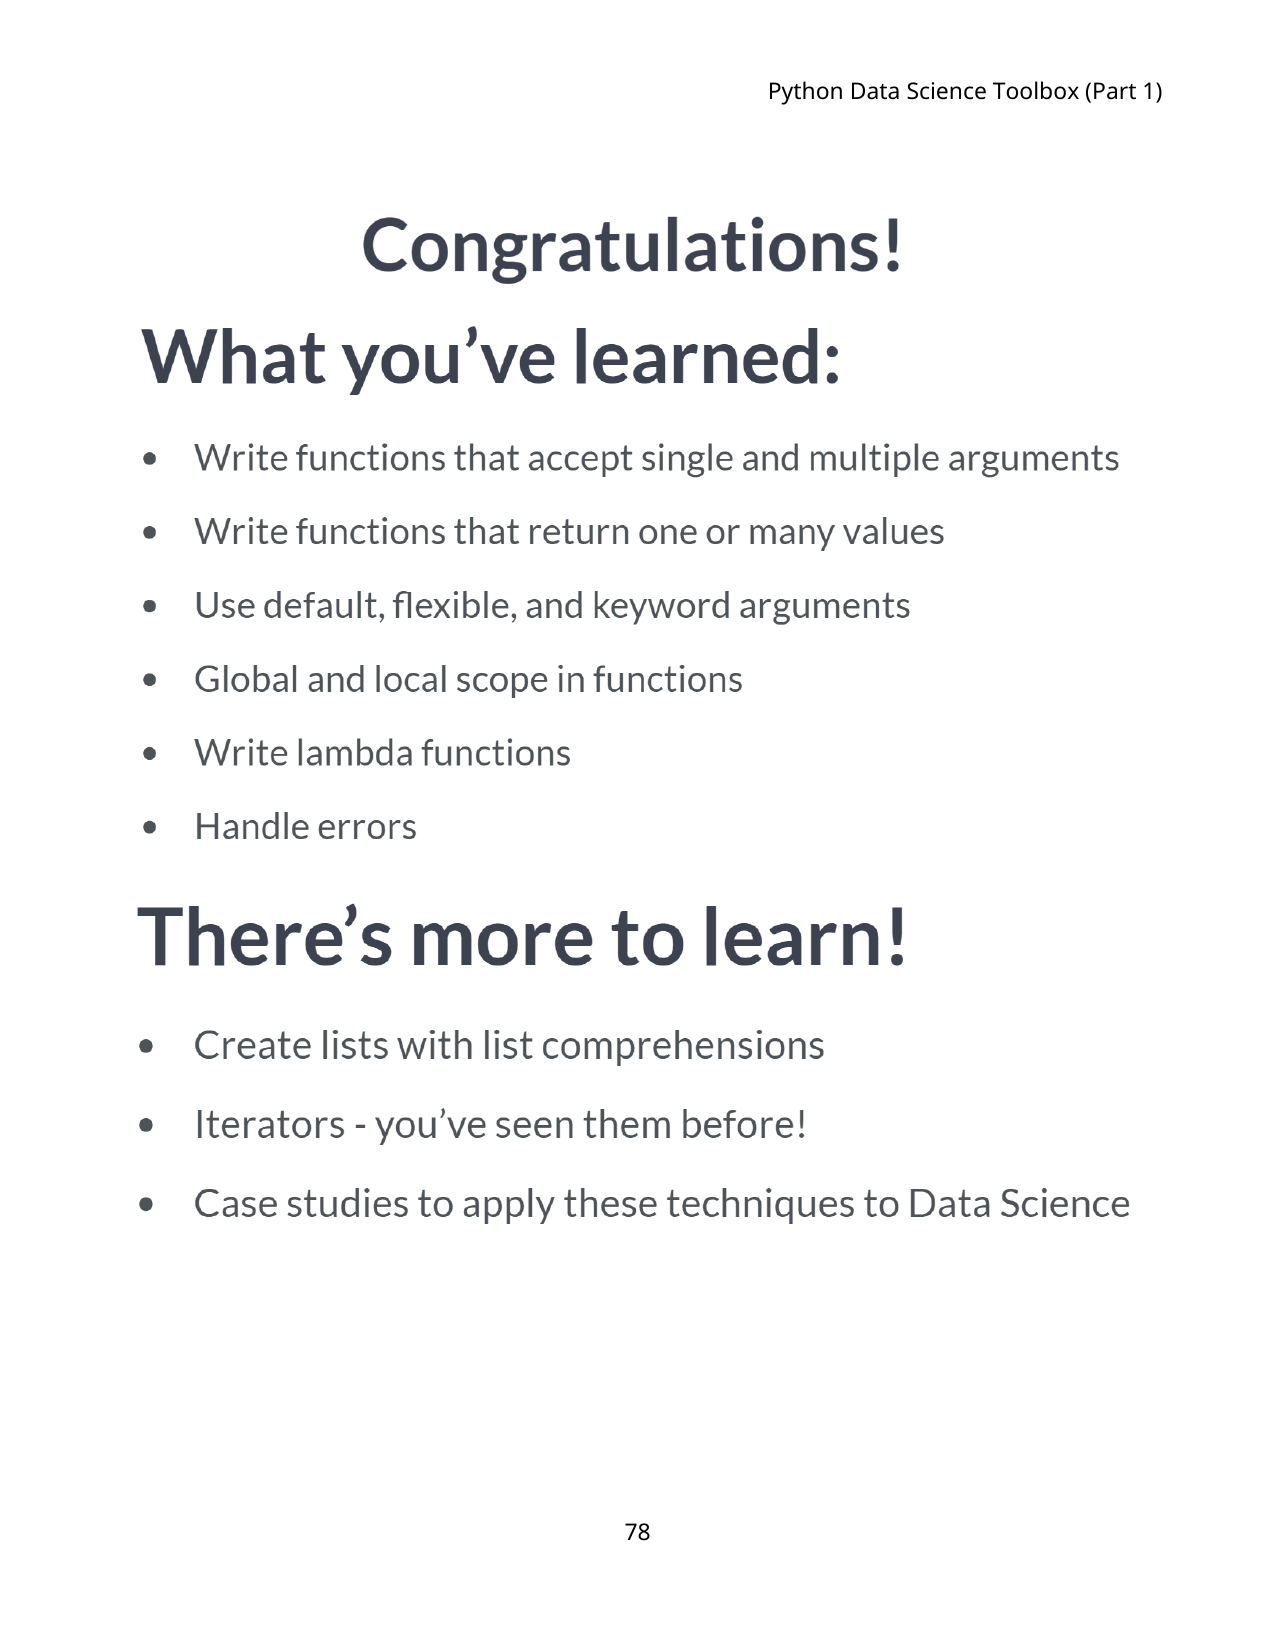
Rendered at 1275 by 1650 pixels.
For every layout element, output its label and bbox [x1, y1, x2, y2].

picture [356, 200, 919, 290]
picture [112, 889, 1143, 1237]
picture [112, 308, 1162, 871]
